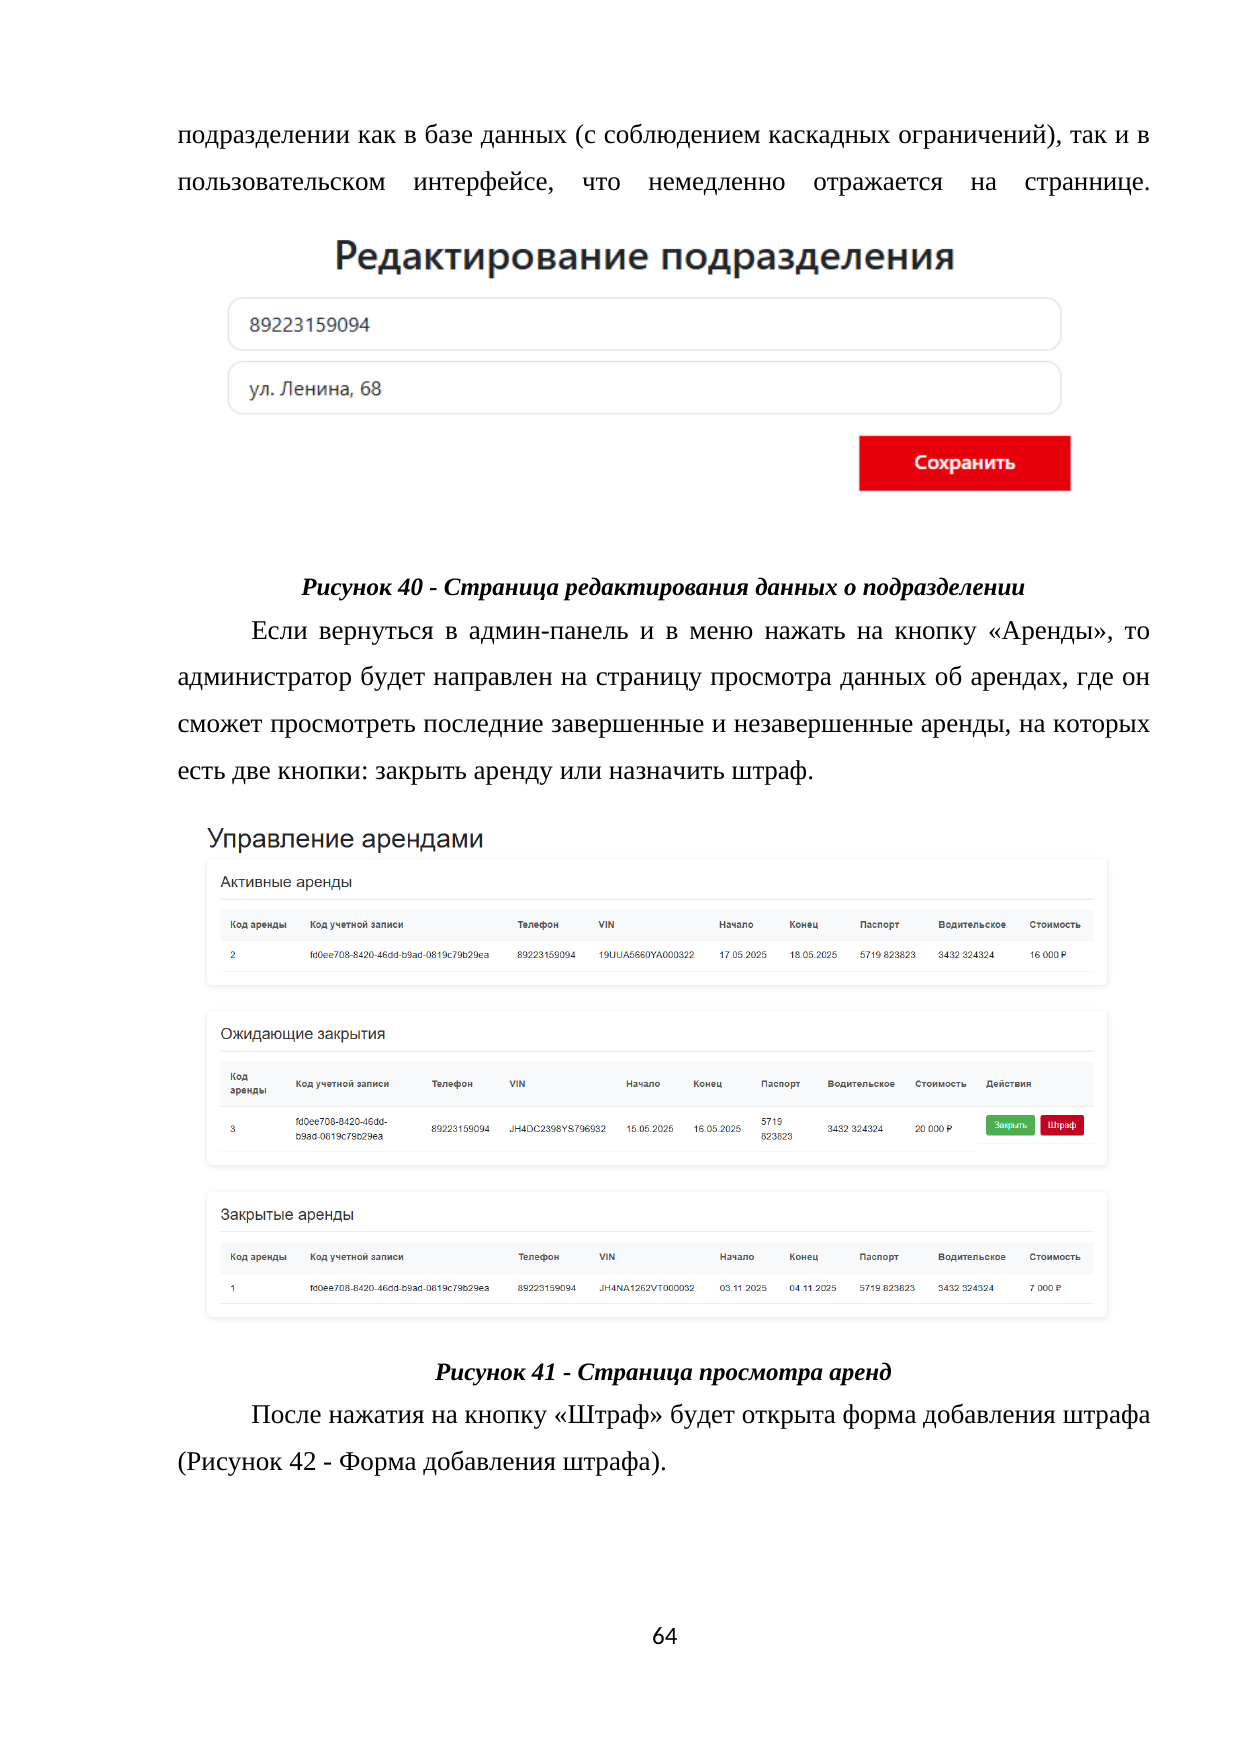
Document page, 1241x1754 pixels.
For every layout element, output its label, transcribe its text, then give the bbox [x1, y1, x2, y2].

text Рисунок 41 - Страница просмотра аренд [177, 1358, 1152, 1386]
picture [177, 211, 1152, 557]
text Если вернуться в админ-панель и в меню нажать на кнопку «Аренды», то администратор будет направлен на страницу просмотра данных об арендах, где он сможет просмотреть последние завершенные и незавершенные аренды, на которых есть две кнопки: закрыть аренду или назначить штраф. [177, 614, 1152, 785]
text После нажатия на кнопку «Штраф» будет открыта форма добавления штрафа (рисунок 42). [177, 1399, 1152, 1476]
text Рисунок 40 - Страница редактирования данных о подразделении [177, 572, 1152, 601]
picture [177, 812, 1152, 1358]
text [177, 118, 1152, 211]
